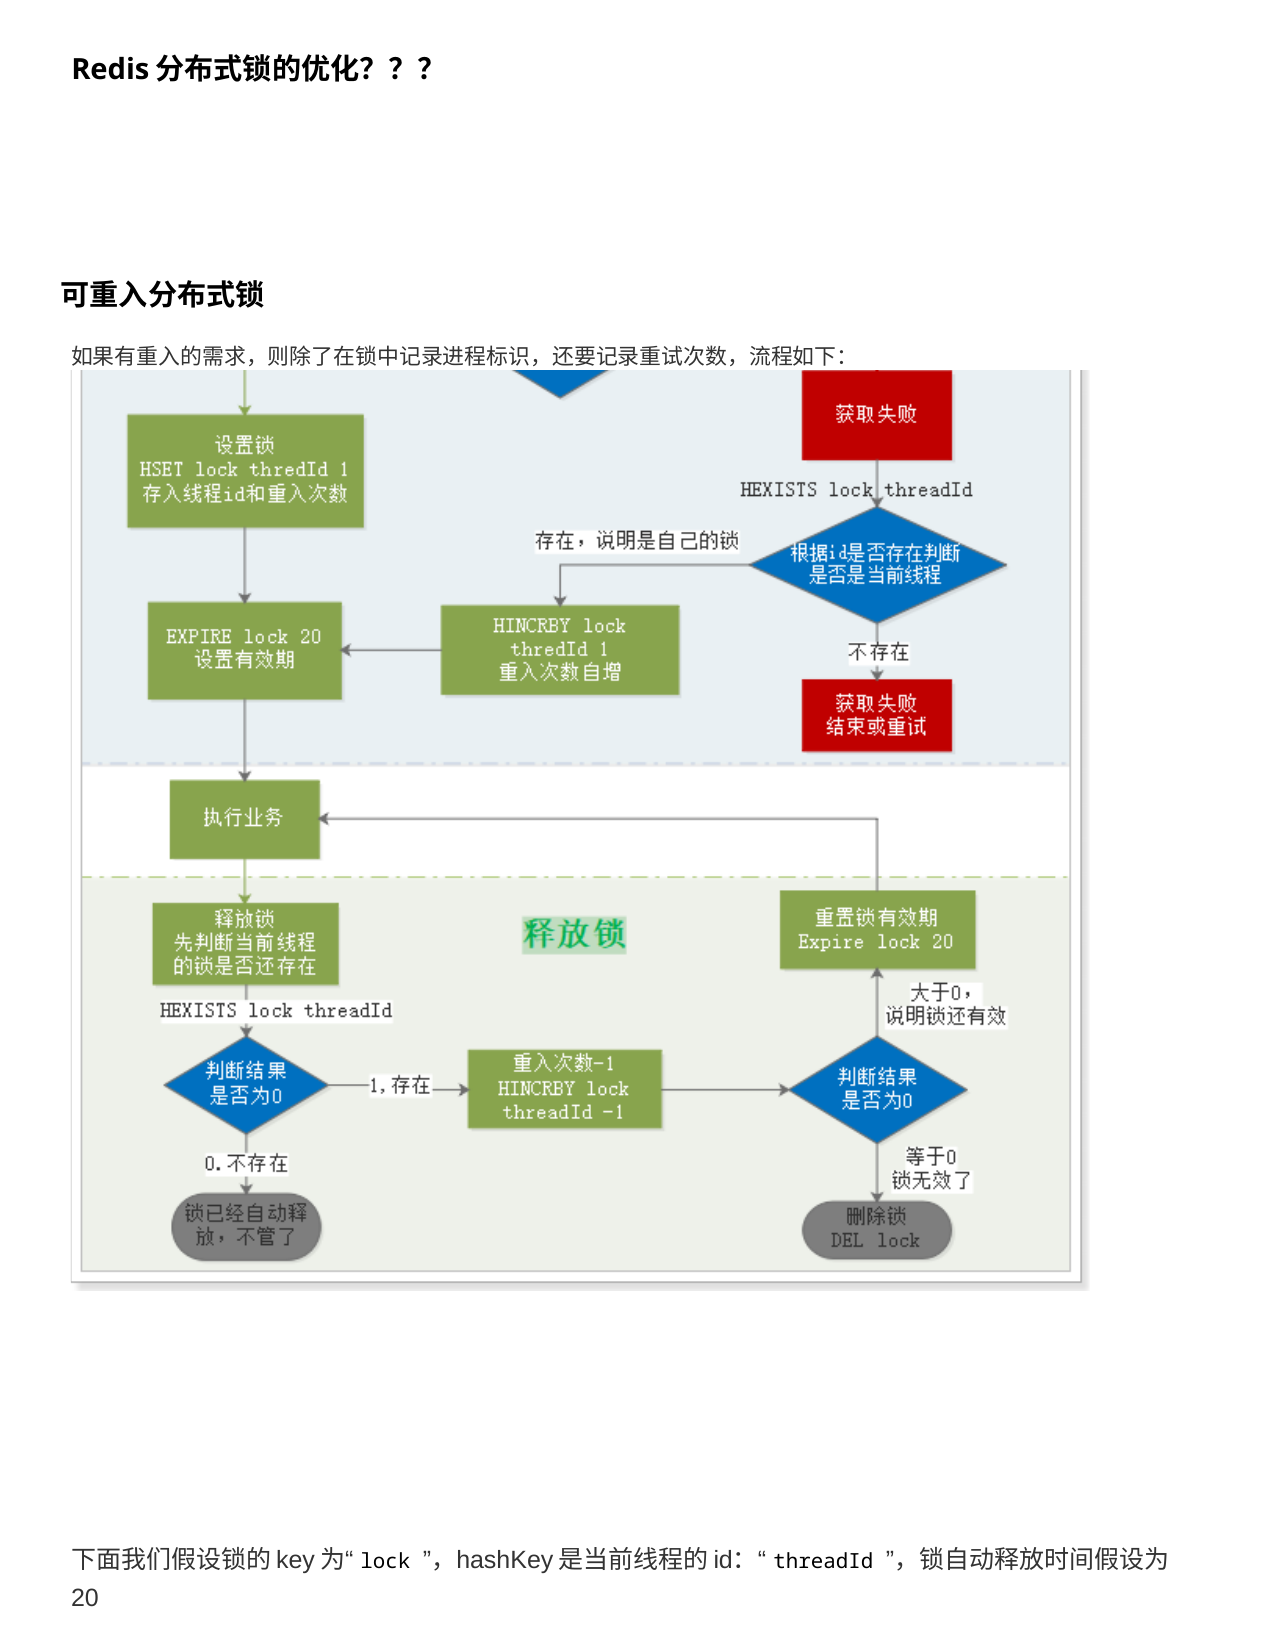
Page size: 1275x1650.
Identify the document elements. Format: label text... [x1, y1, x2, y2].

text 如果有重入的需求，则除了在锁中记录进程标识，还要记录重试次数，流程如下： [71, 339, 1198, 371]
subtitle 可重入分布式锁 [60, 272, 1198, 314]
text 下面我们假设锁的key为“ lock ”，hashKey是当前线程的id：“ threadId ”，锁自动释放时间假设为20 [71, 1539, 1198, 1613]
picture [70, 370, 1090, 1291]
subtitle Redis分布式锁的优化？？？ [71, 46, 1198, 88]
